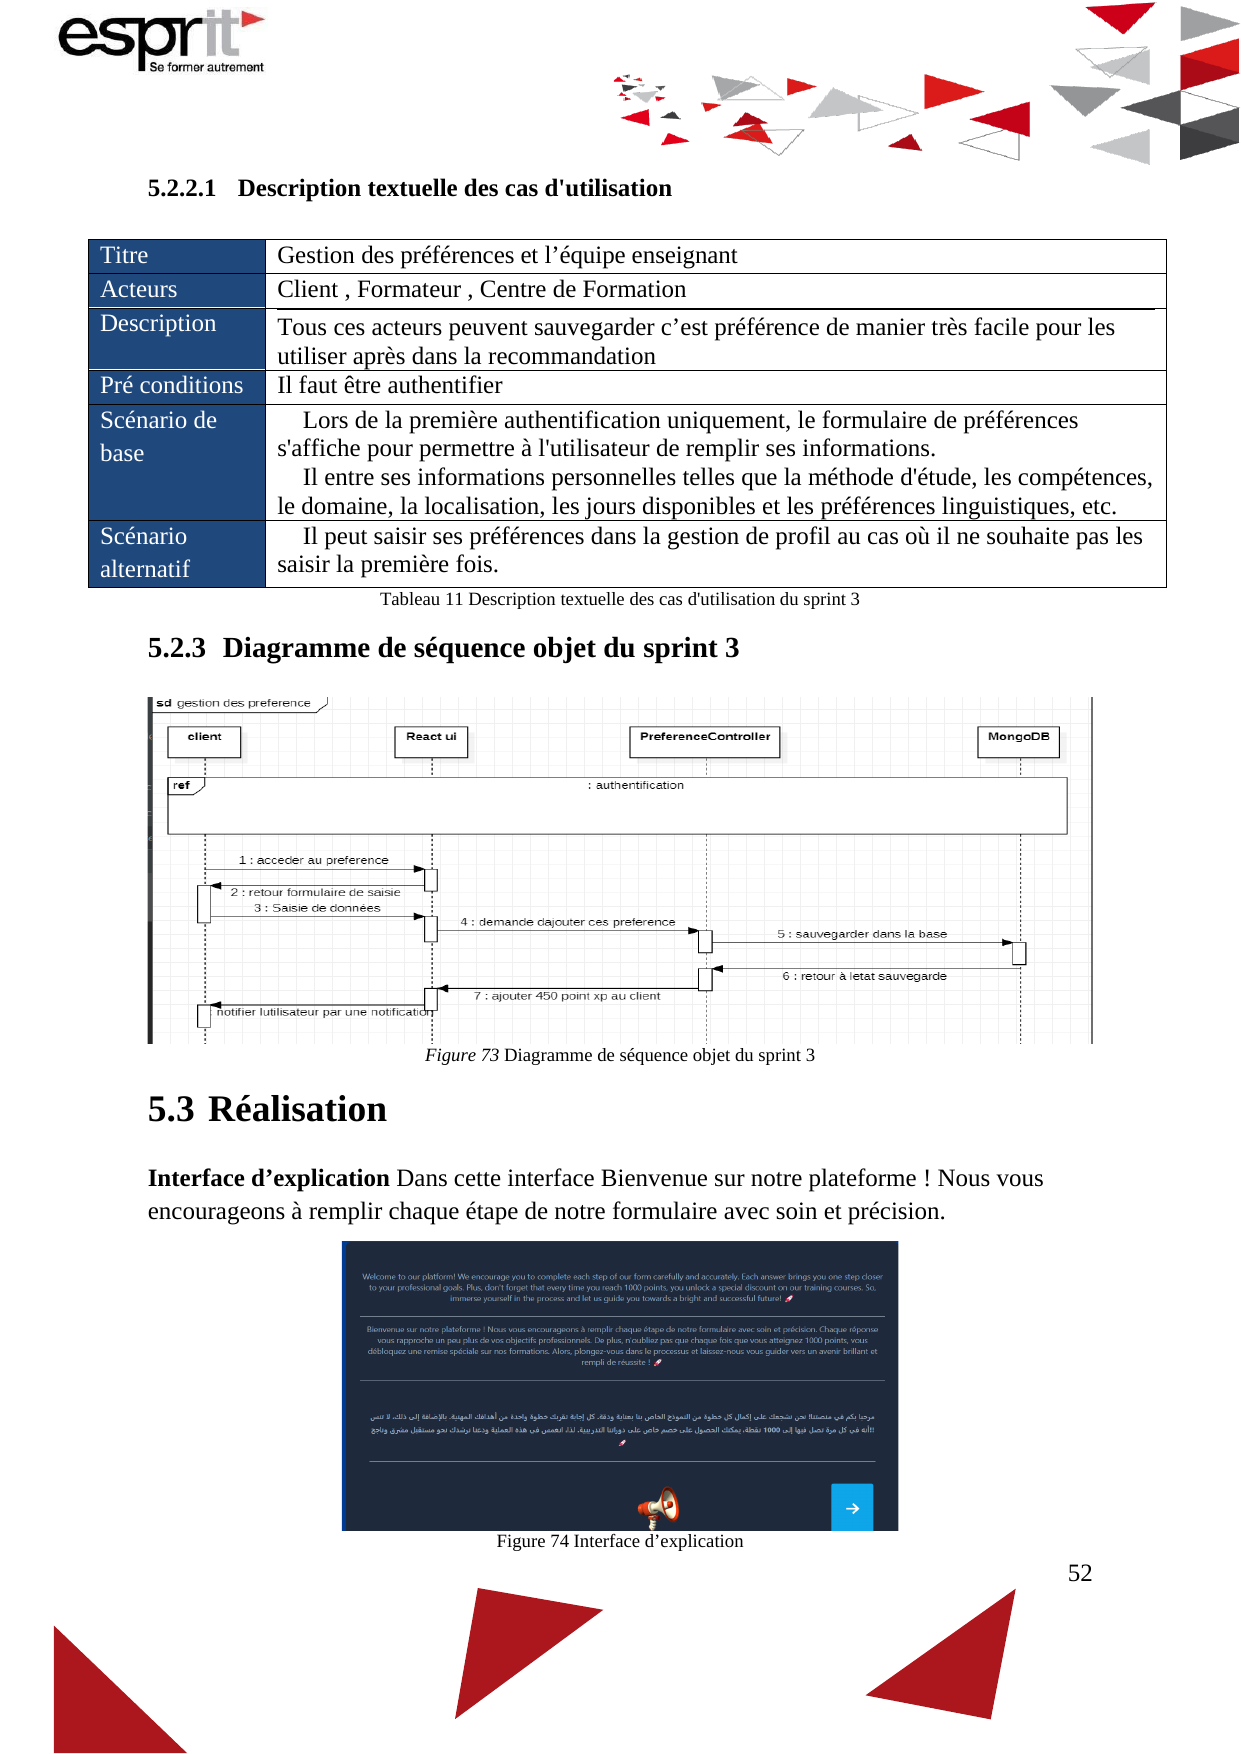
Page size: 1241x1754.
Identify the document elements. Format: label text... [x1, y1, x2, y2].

table_cell Pré conditions [89, 371, 265, 404]
subtitle Réalisation [148, 1086, 1093, 1129]
table_cell Tous ces acteurs peuvent sauvegarder c’est préférence de manier très facile pour les utiliser après dans la recommandation [266, 309, 1166, 369]
table_header Titre [89, 240, 265, 273]
table_cell Scénario alternatif [89, 521, 265, 587]
table_cell Description [89, 309, 265, 369]
table_cell Client , Formateur , Centre de Formation [266, 274, 1166, 307]
subtitle Description textuelle des cas d'utilisation [148, 173, 1093, 202]
text Figure 73 Diagramme de séquence objet du sprint 3 [148, 1044, 1093, 1065]
table_cell  Il peut saisir ses préférences dans la gestion de profil au cas où il ne souhaite pas les saisir la première fois. [266, 521, 1166, 587]
picture [54, 7, 269, 75]
table_header Gestion des préférences et l’équipe enseignant [266, 240, 1166, 273]
picture [613, 0, 1241, 167]
text Figure 74 Interface d’explication [148, 1530, 1093, 1552]
picture [341, 1241, 899, 1531]
picture [147, 697, 1093, 1044]
table_cell Il faut être authentifier [266, 371, 1166, 404]
text Tableau 11 Description textuelle des cas d'utilisation du sprint 3 [148, 588, 1093, 609]
subtitle Diagramme de séquence objet du sprint 3 [148, 630, 1093, 664]
table_cell Acteurs [89, 274, 265, 307]
table_cell Scénario de base [89, 405, 265, 520]
text Interface d’explication Dans cette interface Bienvenue sur notre plateforme ! Nous vous encourageons à remplir chaque étape de notre formulaire avec soin et précision. [148, 1163, 1093, 1225]
picture [847, 1506, 858, 1511]
table_cell  Lors de la première authentification uniquement, le formulaire de préférences s'affiche pour permettre à l'utilisateur de remplir ses informations.  Il entre ses informations personnelles telles que la méthode d'étude, les compétences, le domaine, la localisation, les jours disponibles et les préférences linguistiques, etc. [266, 405, 1166, 520]
